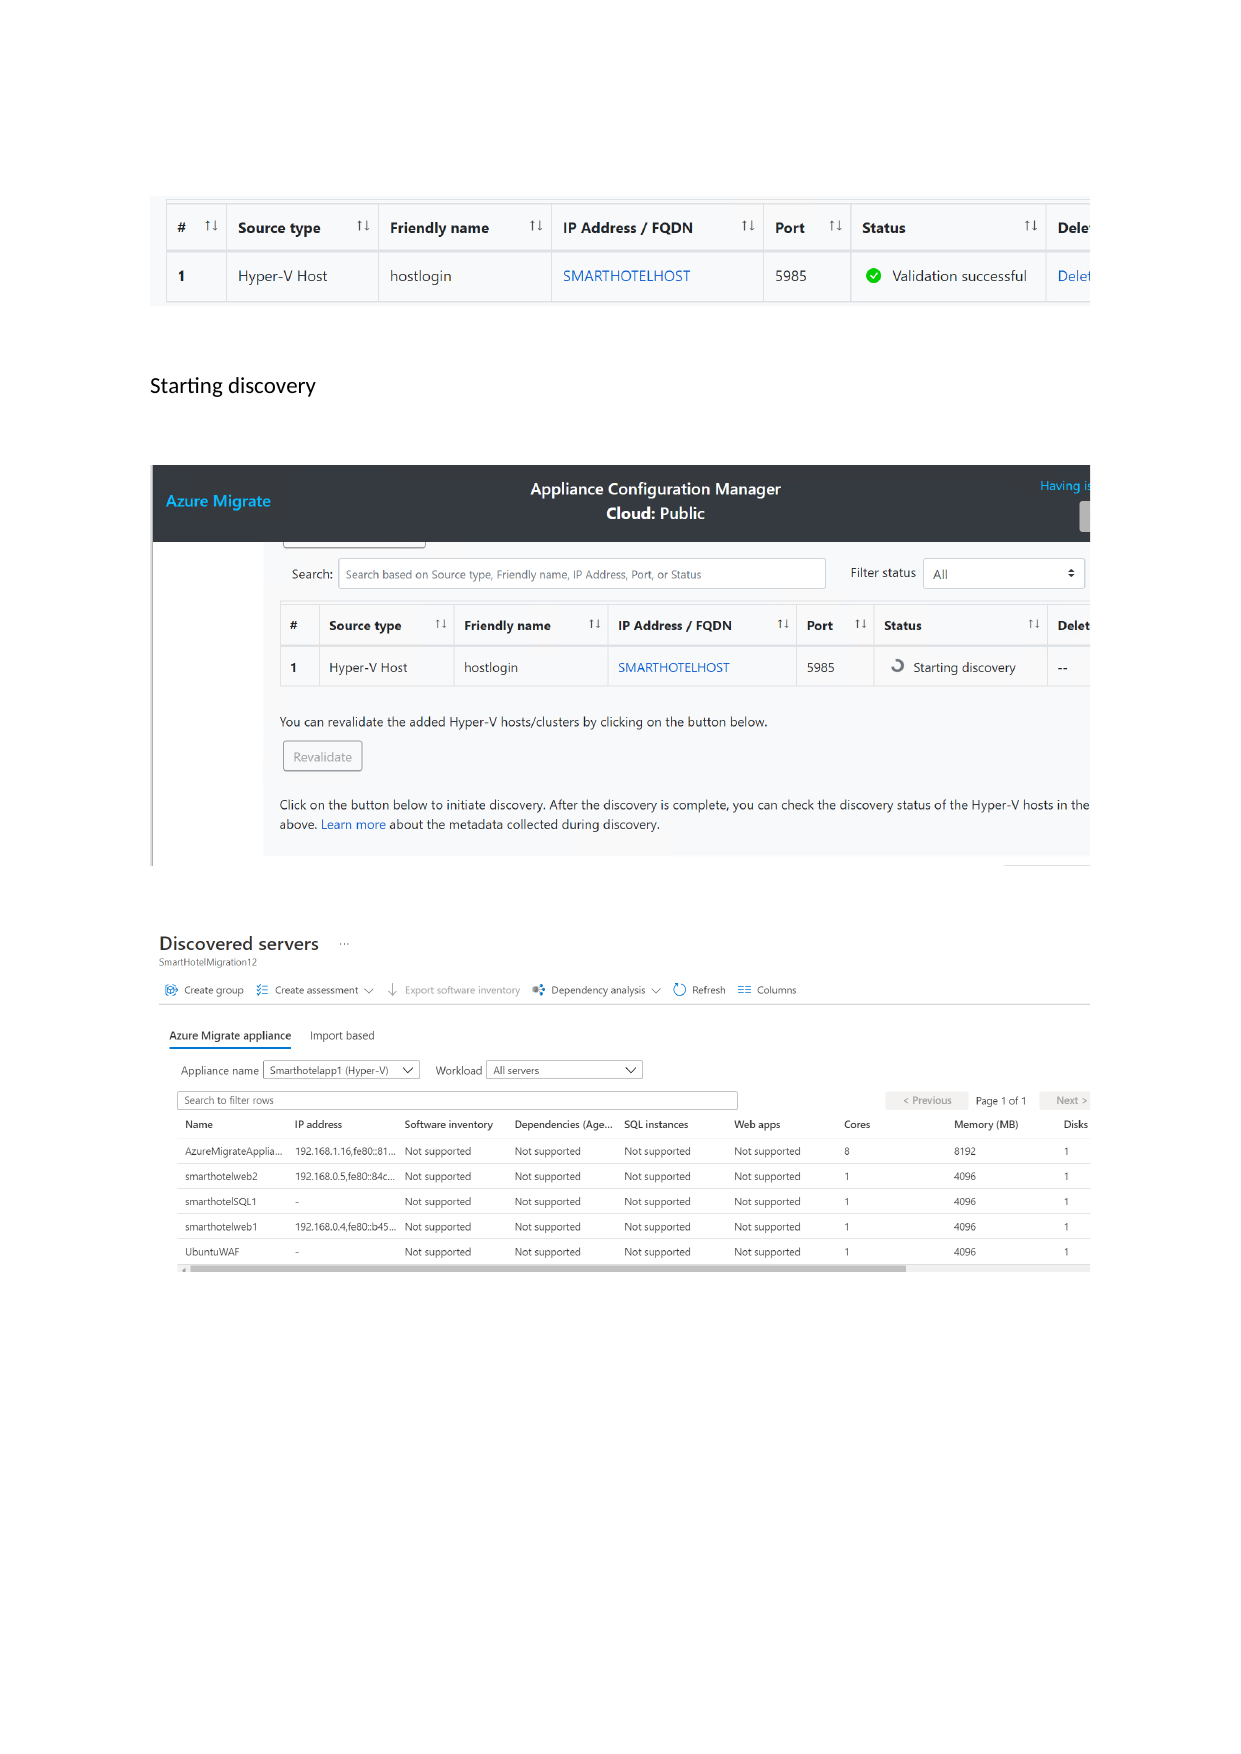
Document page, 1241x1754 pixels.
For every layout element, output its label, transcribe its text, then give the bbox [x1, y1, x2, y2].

picture [150, 196, 1091, 306]
picture [150, 931, 1091, 1272]
picture [150, 465, 1091, 866]
text Starting discovery [150, 372, 1090, 399]
